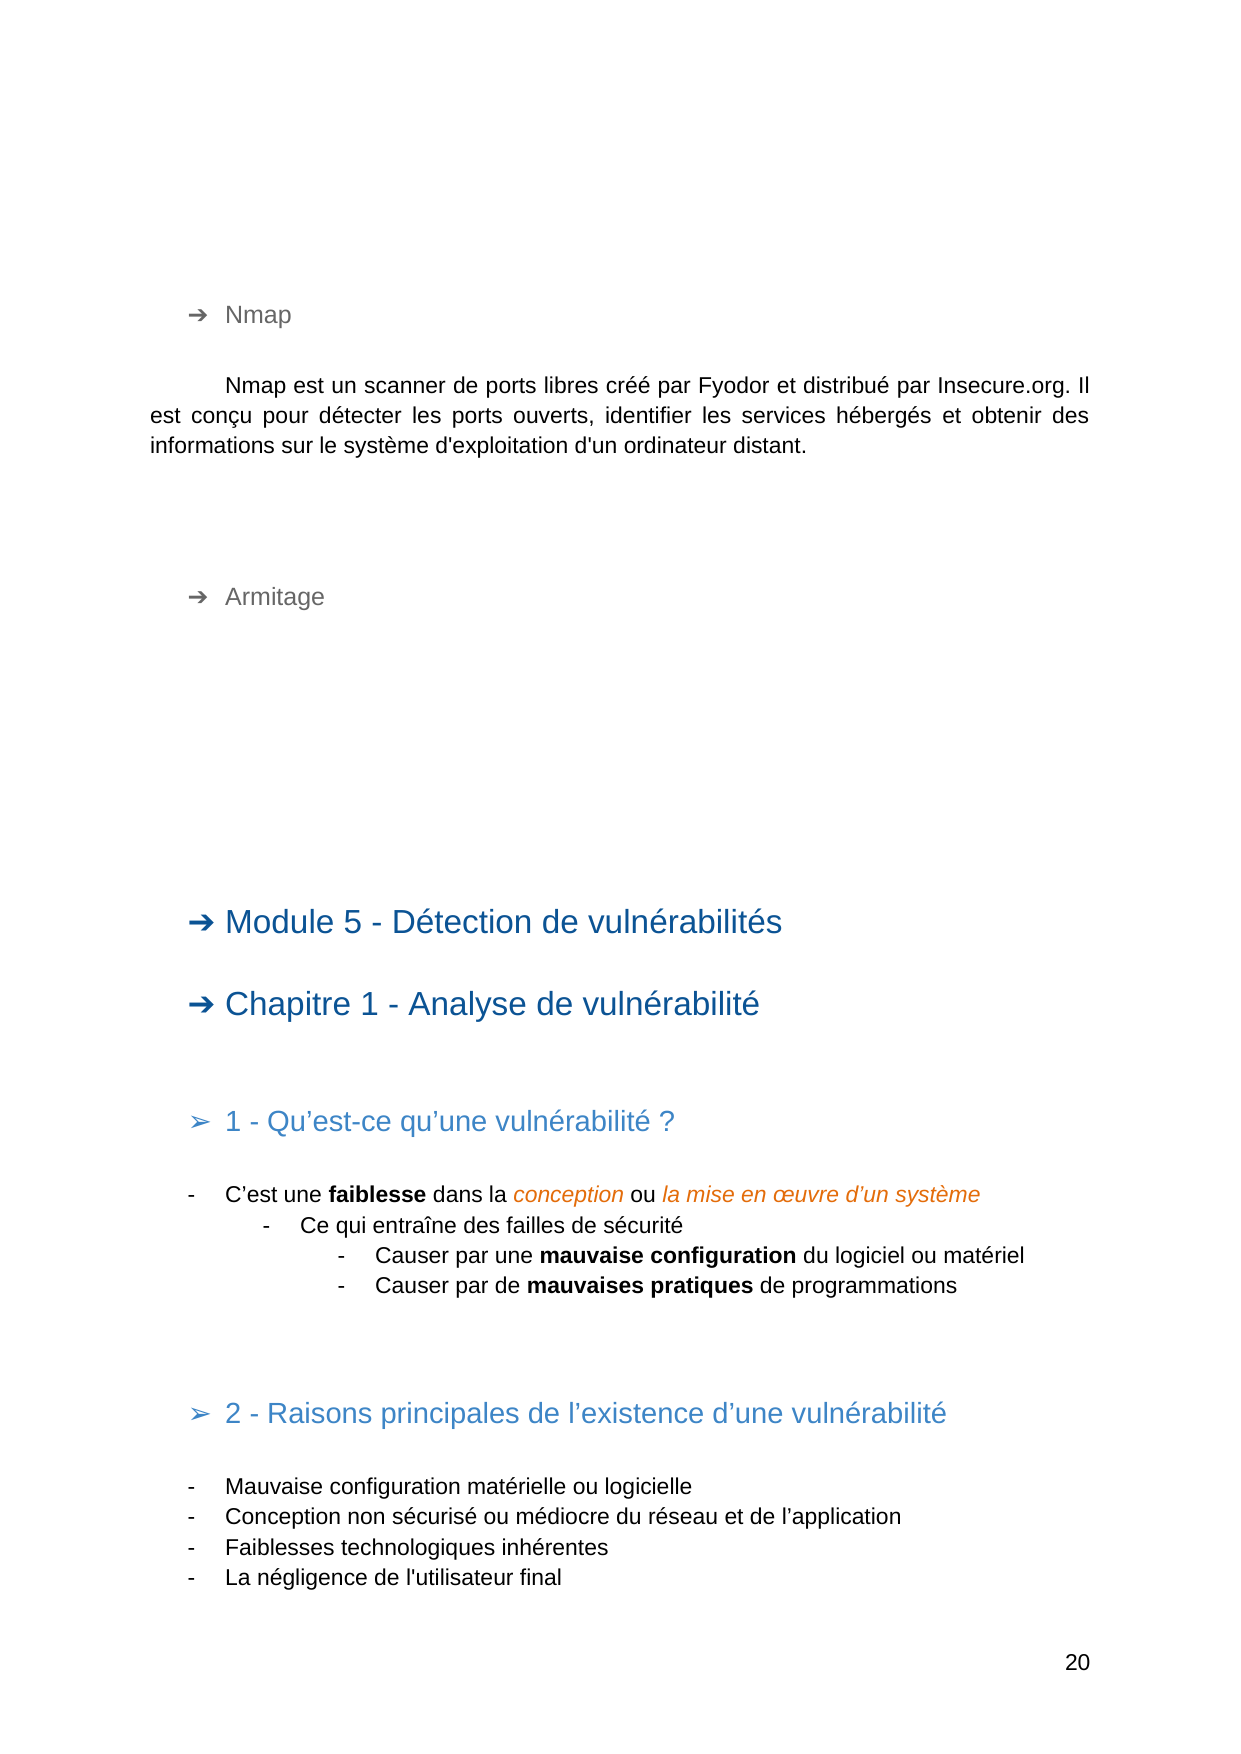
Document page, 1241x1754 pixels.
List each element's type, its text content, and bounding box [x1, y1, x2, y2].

list Ce qui entraîne des failles de sécurité [262, 1212, 1090, 1238]
subtitle Nmap [187, 300, 1090, 329]
list Causer par une mauvaise configuration du logiciel ou matériel [337, 1242, 1090, 1268]
subtitle 1 - Qu’est-ce qu’une vulnérabilité ? [187, 1104, 1090, 1138]
subtitle Chapitre 1 - Analyse de vulnérabilité [187, 984, 1090, 1023]
list Conception non sécurisé ou médiocre du réseau et de l’application [187, 1503, 1090, 1530]
subtitle 2 - Raisons principales de l’existence d’une vulnérabilité [187, 1396, 1090, 1429]
list La négligence de l'utilisateur final [187, 1564, 1090, 1590]
list Causer par de mauvaises pratiques de programmations [337, 1272, 1090, 1298]
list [187, 1473, 1090, 1499]
text Nmap est un scanner de ports libres créé par Fyodor et distribué par Insecure.org. Il est conçu pour détecter les ports ouverts, identifier les services hébergés et obtenir des informations sur le système d'exploitation d'un ordinateur distant. [150, 372, 1090, 458]
list Faiblesses technologiques inhérentes [187, 1533, 1090, 1560]
list C’est une faiblesse dans la conception ou la mise en œuvre d’un système [187, 1181, 1090, 1208]
subtitle Module 5 - Détection de vulnérabilités [187, 902, 1090, 941]
subtitle Armitage [187, 582, 1090, 611]
